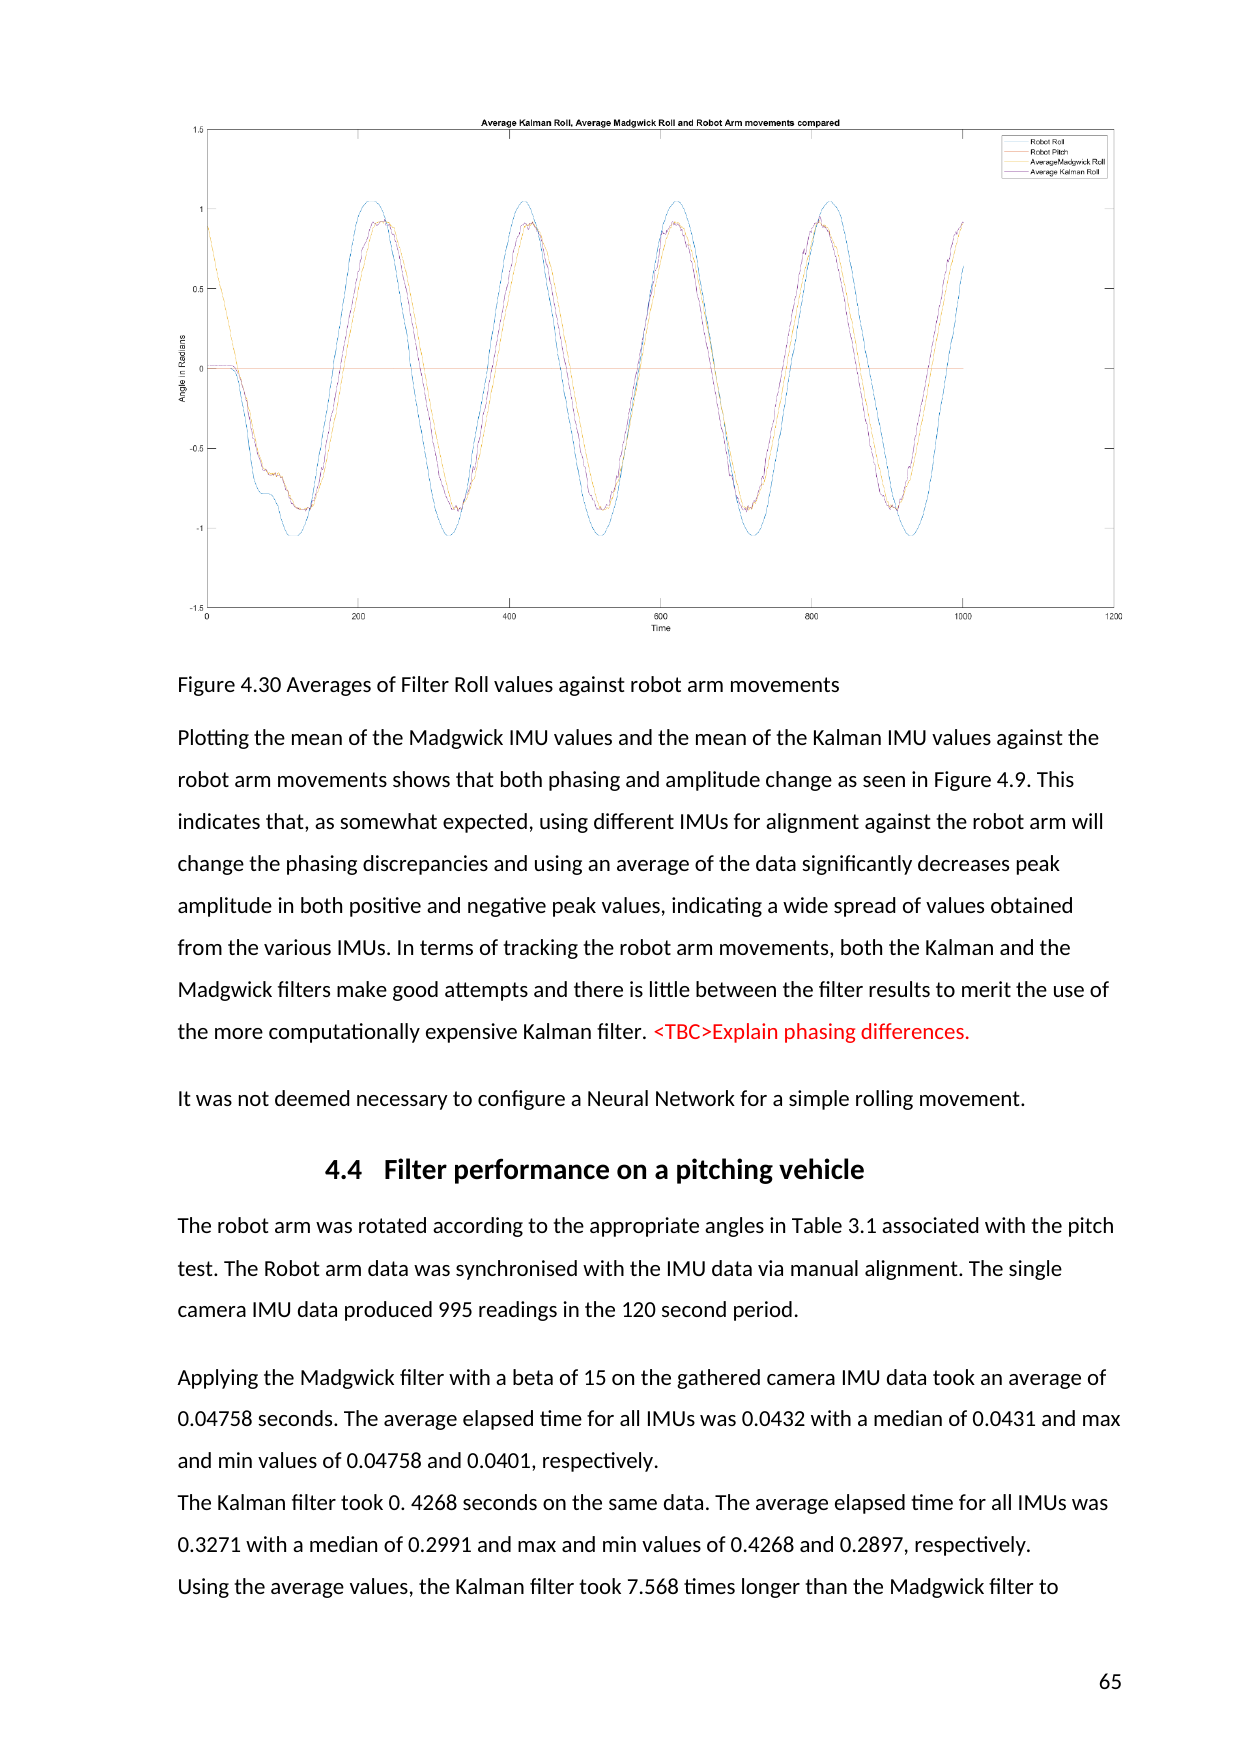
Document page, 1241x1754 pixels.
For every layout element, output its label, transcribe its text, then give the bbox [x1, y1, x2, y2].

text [177, 1363, 1122, 1601]
picture [177, 118, 1123, 632]
text Plotting the mean of the Madgwick IMU values and the mean of the Kalman IMU values against the robot arm movements shows that both phasing and amplitude change as seen in Figure 4.9. This indicates that, as somewhat expected, using different IMUs for alignment against the robot arm will change the phasing discrepancies and using an average of the data significantly decreases peak amplitude in both positive and negative peak values, indicating a wide spread of values obtained from the various IMUs. In terms of tracking the robot arm movements, both the Kalman and the Madgwick filters make good attempts and there is little between the filter results to merit the use of the more computationally expensive Kalman filter. <TBC>Explain phasing differences. [177, 723, 1122, 1045]
text The robot arm was rotated according to the appropriate angles in Table 3.1 associated with the pitch test. The Robot arm data was synchronised with the IMU data via manual alignment. The single camera IMU data produced 995 readings in the 120 second period. [177, 1212, 1122, 1324]
text It was not deemed necessary to configure a Neural Network for a simple rolling movement. [177, 1084, 1122, 1112]
subtitle Filter performance on a pitching vehicle [325, 1151, 1122, 1187]
